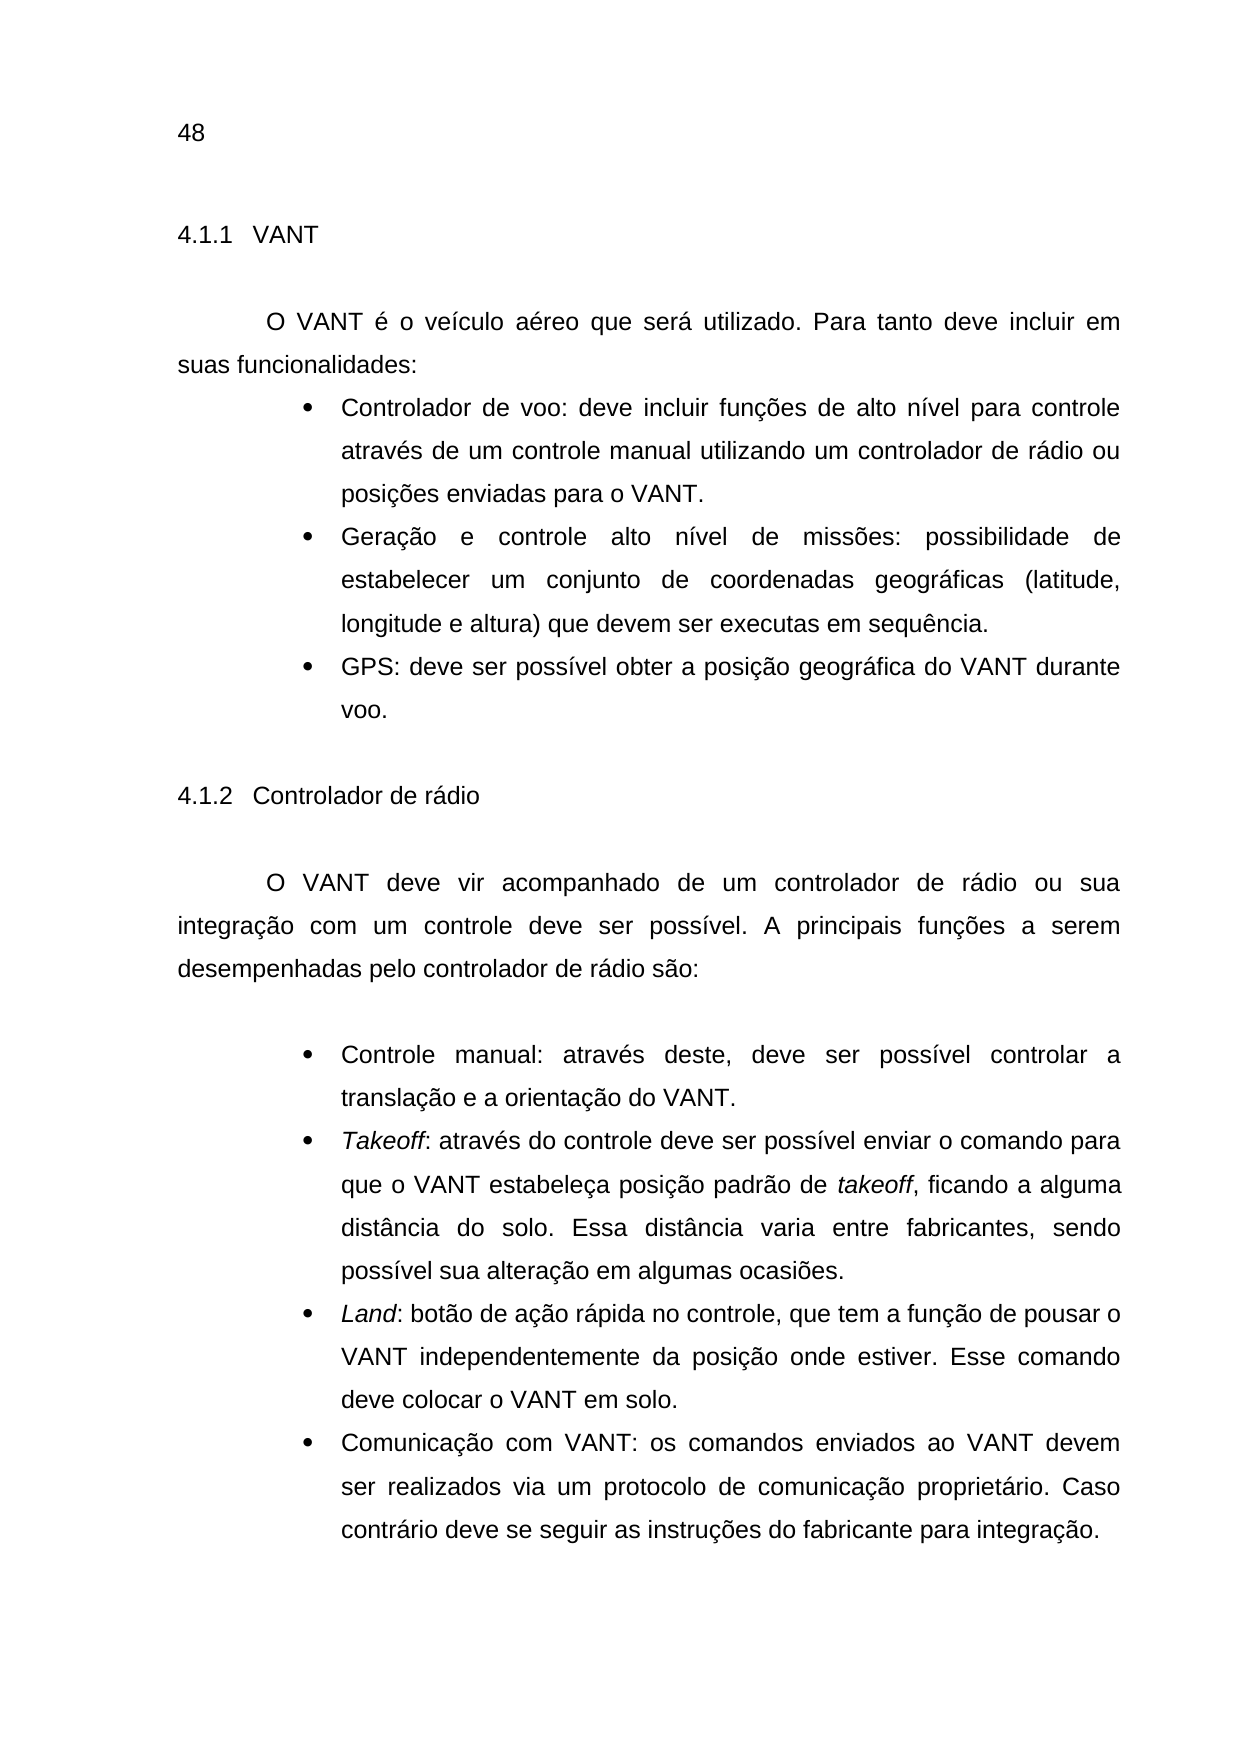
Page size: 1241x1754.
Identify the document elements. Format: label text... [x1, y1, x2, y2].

list Controlador de voo: deve incluir funções de alto nível para controle através de um controle manual utilizando um controlador de rádio ou posições enviadas para o VANT. [303, 393, 1122, 508]
text O VANT deve vir acompanhado de um controlador de rádio ou sua integração com um controle deve ser possível. A principais funções a serem desempenhadas pelo controlador de rádio são: [177, 867, 1122, 982]
subtitle Controlador de rádio [177, 781, 1122, 810]
subtitle VANT [177, 220, 1122, 249]
text O VANT é o veículo aéreo que será utilizado. Para tanto deve incluir em suas funcionalidades: [177, 307, 1122, 378]
list GPS: deve ser possível obter a posição geográfica do VANT durante voo. [303, 652, 1122, 724]
list Geração e controle alto nível de missões: possibilidade de estabelecer um conjunto de coordenadas geográficas (latitude, longitude e altura) que devem ser executas em sequência. [303, 522, 1122, 637]
list Land: botão de ação rápida no controle, que tem a função de pousar o VANT independentemente da posição onde estiver. Esse comando deve colocar o VANT em solo. [303, 1299, 1122, 1414]
list Controle manual: através deste, deve ser possível controlar a translação e a orientação do VANT. [303, 1040, 1122, 1112]
list Takeoff: através do controle deve ser possível enviar o comando para que o VANT estabeleça posição padrão de takeoff, ficando a alguma distância do solo. Essa distância varia entre fabricantes, sendo possível sua alteração em algumas ocasiões. [303, 1126, 1122, 1284]
list Comunicação com VANT: os comandos enviados ao VANT devem ser realizados via um protocolo de comunicação proprietário. Caso contrário deve se seguir as instruções do fabricante para integração. [303, 1428, 1122, 1543]
